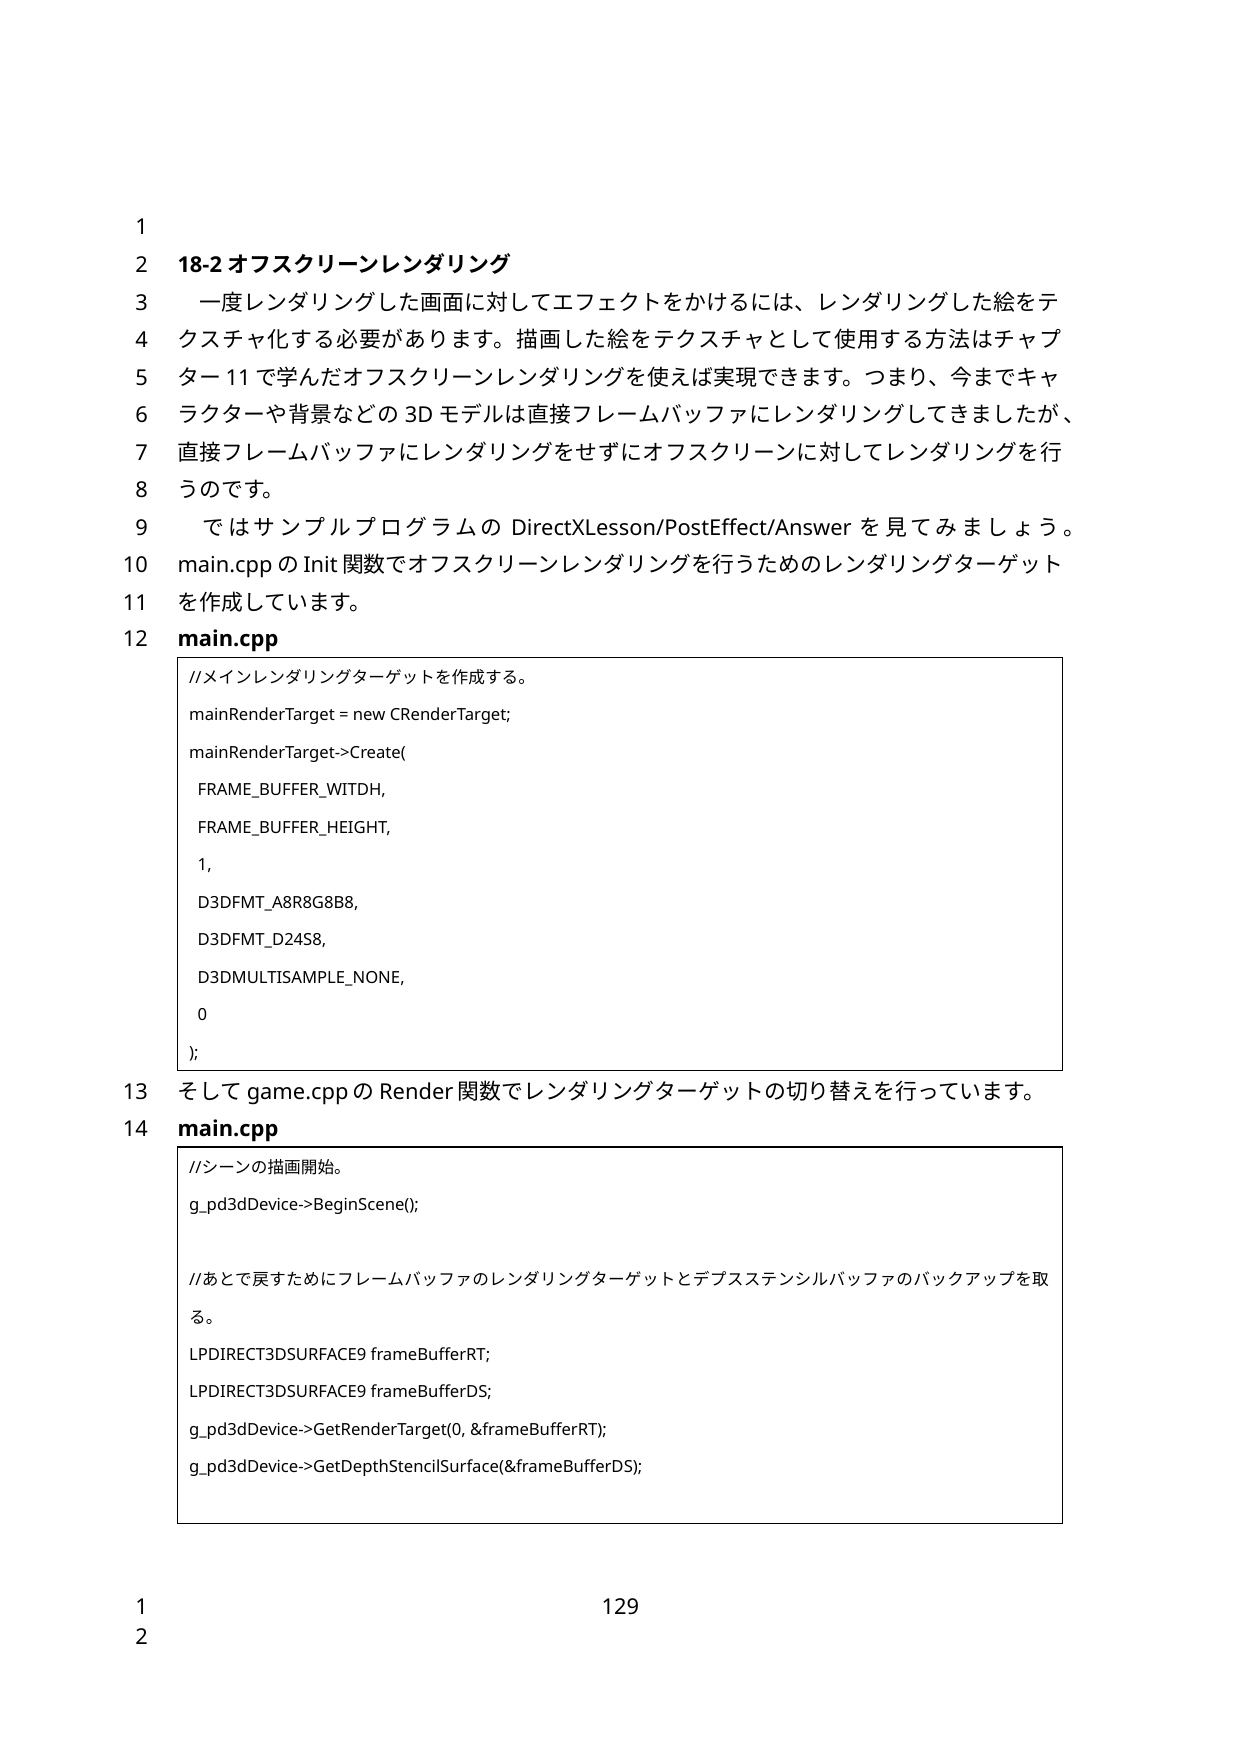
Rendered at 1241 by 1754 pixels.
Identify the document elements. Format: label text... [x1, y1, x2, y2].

text そしてgame.cppのRender関数でレンダリングターゲットの切り替えを行っています。 [177, 1071, 1063, 1109]
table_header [178, 1148, 1062, 1522]
text main.cpp [177, 619, 1063, 657]
text 一度レンダリングした画面に対してエフェクトをかけるには、レンダリングした絵をテクスチャ化する必要があります。描画した絵をテクスチャとして使用する方法はチャプター11で学んだオフスクリーンレンダリングを使えば実現できます。つまり、今までキャラクターや背景などの3Dモデルは直接フレームバッファにレンダリングしてきましたが、直接フレームバッファにレンダリングをせずにオフスクリーンに対してレンダリングを行うのです。 [177, 282, 1063, 507]
text main.cpp [177, 1109, 1063, 1146]
table_header //メインレンダリングターゲットを作成する。 mainRenderTarget = new CRenderTarget; mainRenderTarget->Create( FRAME_BUFFER_WITDH, FRAME_BUFFER_HEIGHT, 1, D3DFMT_A8R8G8B8, D3DFMT_D24S8, D3DMULTISAMPLE_NONE, 0 ); [178, 658, 1062, 1070]
text 18-2 オフスクリーンレンダリング [177, 244, 1063, 282]
text ではサンプルプログラムのDirectXLesson/PostEffect/Answerを見てみましょう。main.cppのInit関数でオフスクリーンレンダリングを行うためのレンダリングターゲットを作成しています。 [177, 507, 1063, 619]
